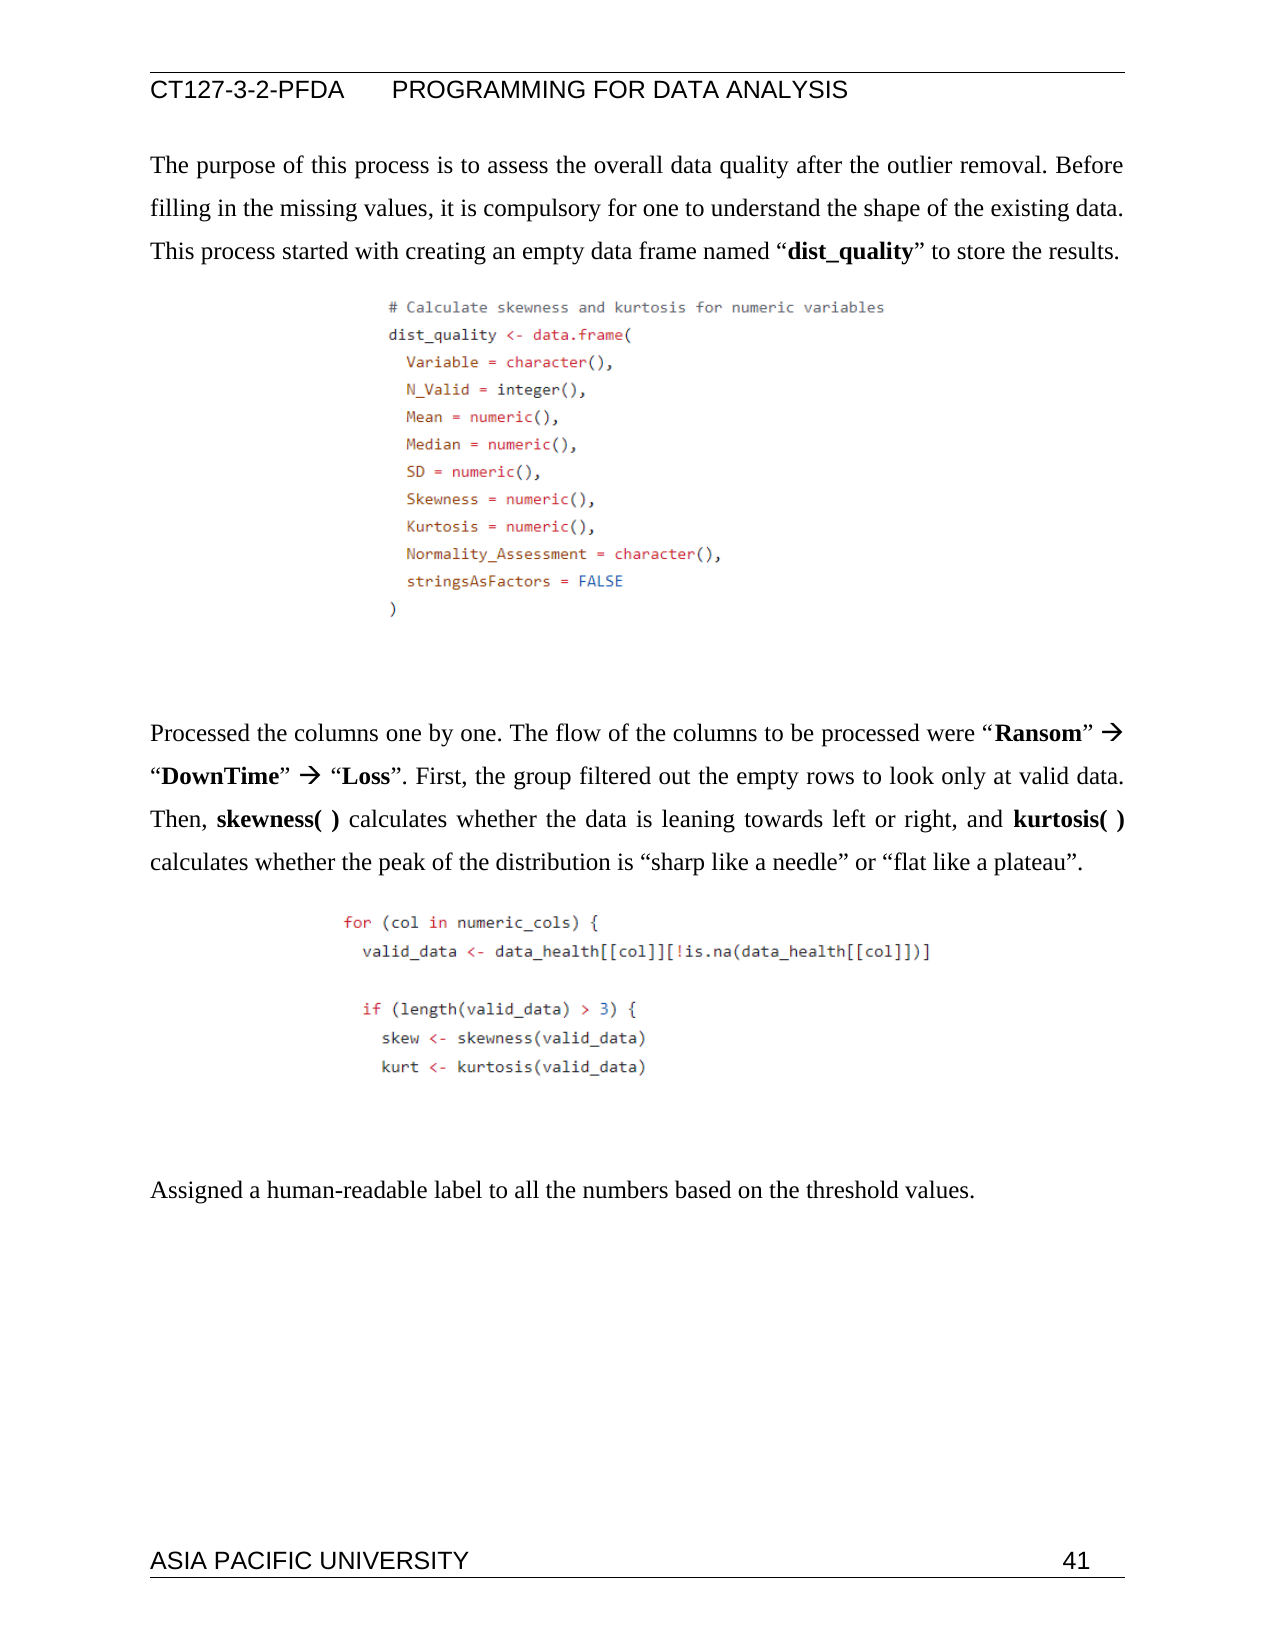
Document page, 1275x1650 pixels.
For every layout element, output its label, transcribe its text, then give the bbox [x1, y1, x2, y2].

picture [382, 296, 893, 627]
text The purpose of this process is to assess the overall data quality after the outlier removal. Before filling in the missing values, it is compulsory for one to understand the shape of the existing data. This process started with creating an empty data frame named “dist_quality” to store the results. [150, 150, 1125, 265]
text Assigned a human-readable label to all the numbers based on the threshold values. [150, 1175, 1125, 1204]
picture [340, 907, 935, 1085]
text Processed the columns one by one. The flow of the columns to be processed were “Ransom” “DownTime” “Loss”. First, the group filtered out the empty rows to look only at valid data. Then, skewness( ) calculates whether the data is leaning towards left or right, and kurtosis( ) calculates whether the peak of the distribution is “sharp like a needle” or “flat like a plateau”. [150, 718, 1125, 876]
